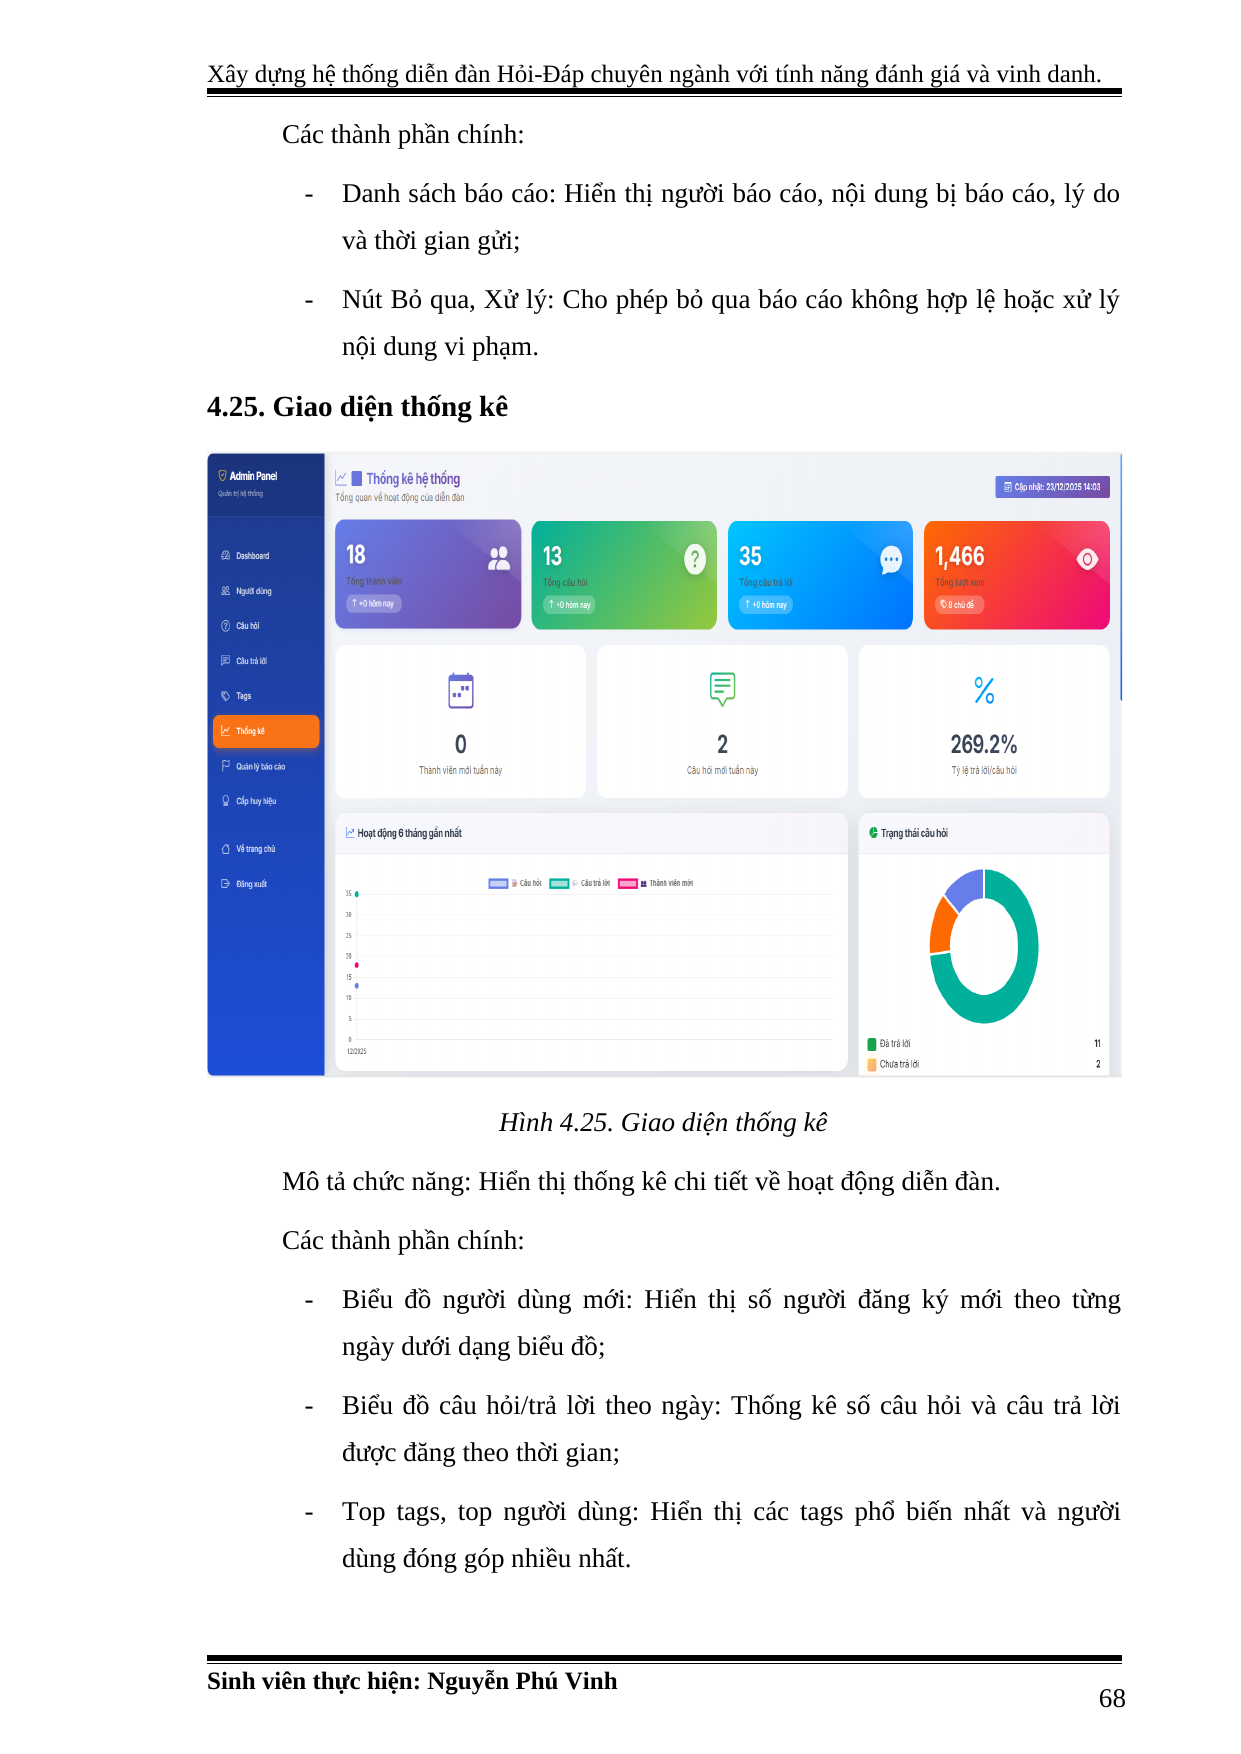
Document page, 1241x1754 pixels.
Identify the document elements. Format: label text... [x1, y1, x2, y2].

list Biểu đồ người dùng mới: Hiển thị số người đăng ký mới theo từng ngày dưới dạng biểu đồ; [304, 1283, 1122, 1361]
picture [206, 451, 1123, 1078]
text Mô tả chức năng: Hiển thị thống kê chi tiết về hoạt động diễn đàn. [207, 1165, 1122, 1196]
list Top tags, top người dùng: Hiển thị các tags phổ biến nhất và người dùng đóng góp nhiều nhất. [304, 1495, 1122, 1573]
list Danh sách báo cáo: Hiển thị người báo cáo, nội dung bị báo cáo, lý do và thời gian gửi; [304, 177, 1122, 255]
list Biểu đồ câu hỏi/trả lời theo ngày: Thống kê số câu hỏi và câu trả lời được đăng theo thời gian; [304, 1389, 1122, 1467]
text Các thành phần chính: [207, 118, 1122, 149]
text Hình 4.25. Giao diện thống kê [207, 1106, 1122, 1137]
list Nút Bỏ qua, Xử lý: Cho phép bỏ qua báo cáo không hợp lệ hoặc xử lý nội dung vi phạm. [304, 283, 1122, 361]
subtitle Giao diện thống kê [207, 389, 1122, 422]
text Các thành phần chính: [207, 1224, 1122, 1255]
